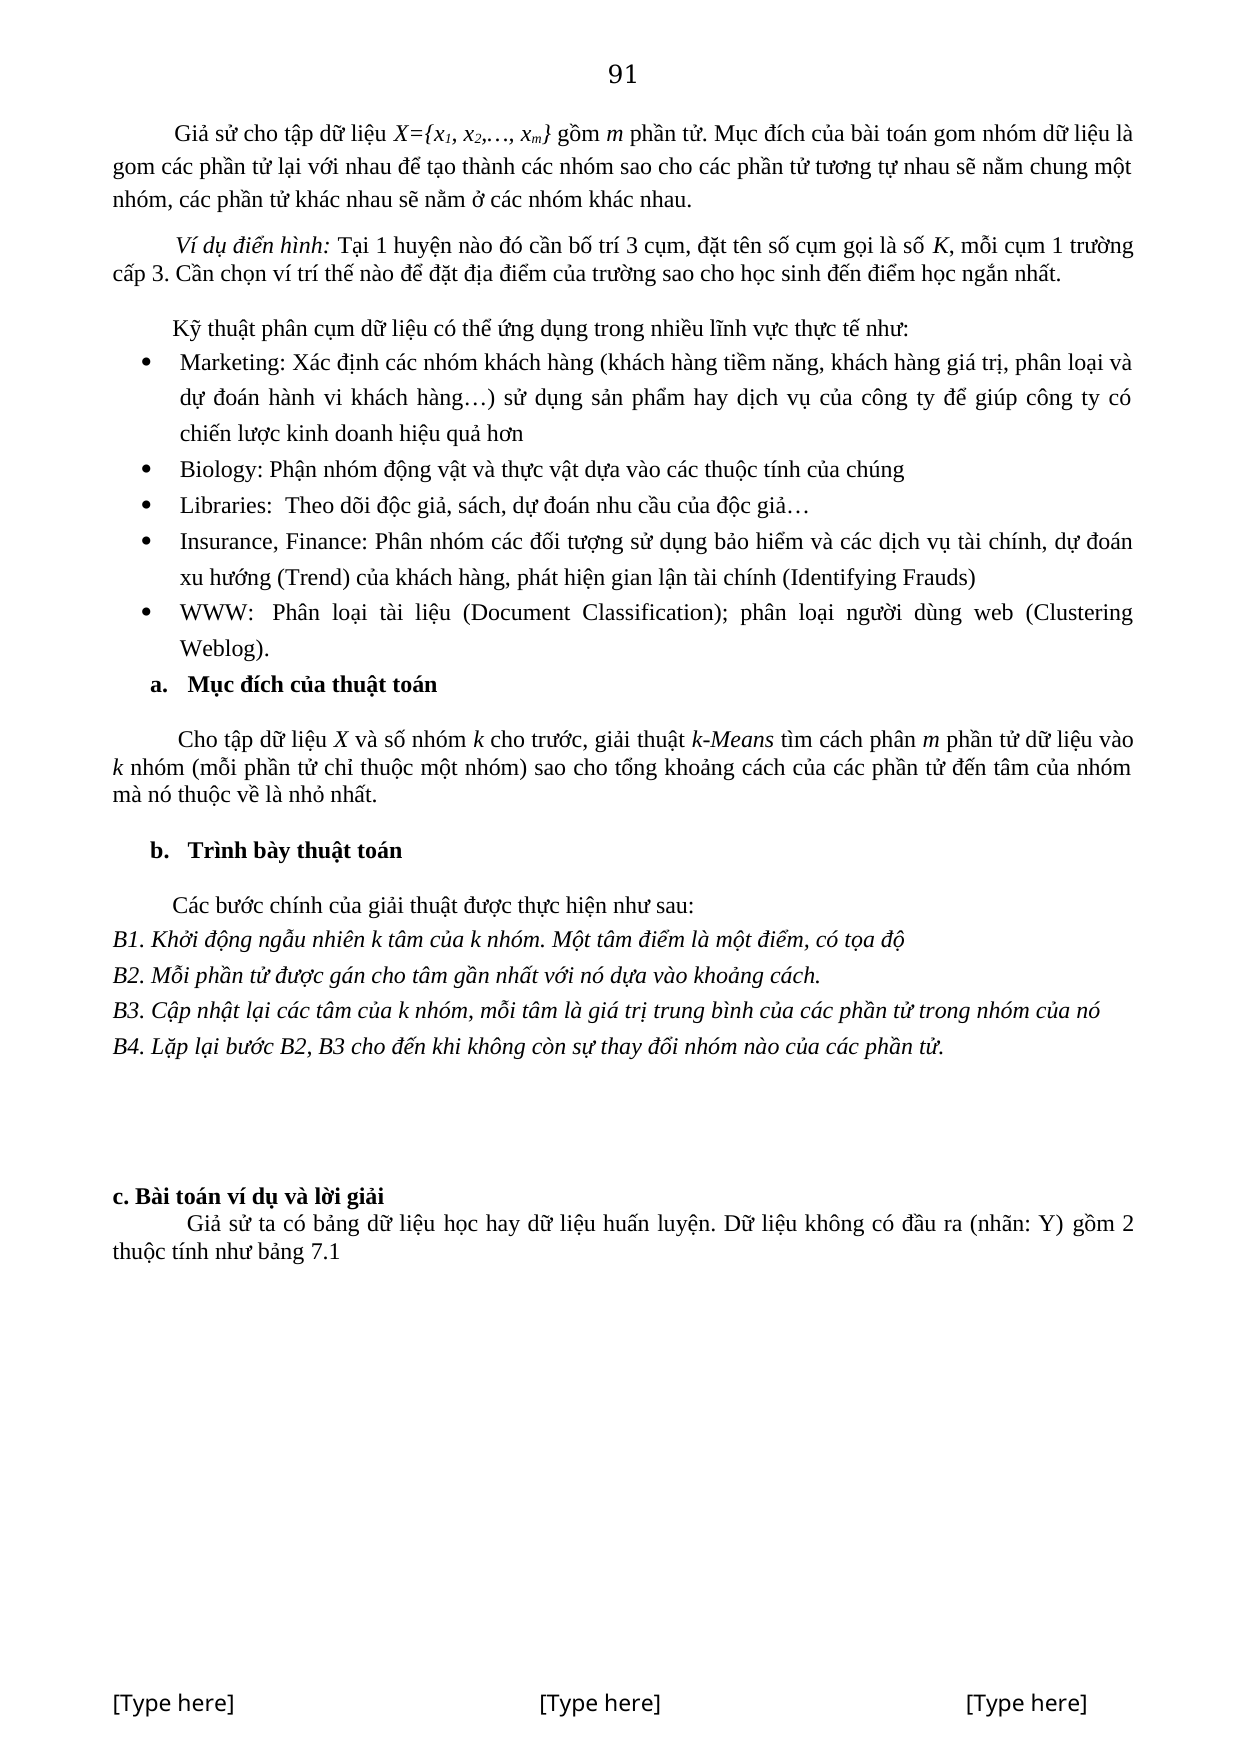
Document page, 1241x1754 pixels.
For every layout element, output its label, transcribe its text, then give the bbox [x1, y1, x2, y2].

list B1. Khởi động ngẫu nhiên k tâm của k nhóm. Một tâm điểm là một điểm, có tọa độ [112, 925, 1134, 952]
text Cho tập dữ liệu X và số nhóm k cho trước, giải thuật k-Means tìm cách phân m phần tử dữ liệu vào k nhóm (mỗi phần tử chỉ thuộc một nhóm) sao cho tổng khoảng cách của các phần tử đến tâm của nhóm mà nó thuộc về là nhỏ nhất. [112, 725, 1134, 808]
text Giả sử ta có bảng dữ liệu học hay dữ liệu huấn luyện. Dữ liệu không có đầu ra (nhãn: Y) gồm 2 thuộc tính như bảng 7.1 [112, 1209, 1134, 1265]
text c. Bài toán ví dụ và lời giải [112, 1182, 1134, 1209]
text Các bước chính của giải thuật được thực hiện như sau: [112, 891, 1134, 918]
list Mục đích của thuật toán [150, 670, 1134, 698]
list Biology: Phận nhóm động vật và thực vật dựa vào các thuộc tính của chúng [142, 455, 1134, 483]
text Giả sử cho tập dữ liệu X={x1, x2,…, xm} gồm m phần tử. Mục đích của bài toán gom nhóm dữ liệu là gom các phần tử lại với nhau để tạo thành các nhóm sao cho các phần tử tương tự nhau sẽ nằm chung một nhóm, các phần tử khác nhau sẽ nằm ở các nhóm khác nhau. [112, 119, 1134, 213]
list WWW: Phân loại tài liệu (Document Classification); phân loại người dùng web (Clustering Weblog). [142, 598, 1134, 662]
list B4. Lặp lại bước B2, B3 cho đến khi không còn sự thay đổi nhóm nào của các phần tử. [112, 1032, 1134, 1060]
list B2. Mỗi phần tử được gán cho tâm gần nhất với nó dựa vào khoảng cách. [112, 961, 1134, 988]
list B3. Cập nhật lại các tâm của k nhóm, mỗi tâm là giá trị trung bình của các phần tử trong nhóm của nó [112, 996, 1134, 1024]
list Marketing: Xác định các nhóm khách hàng (khách hàng tiềm năng, khách hàng giá trị, phân loại và dự đoán hành vi khách hàng…) sử dụng sản phẩm hay dịch vụ của công ty để giúp công ty có chiến lược kinh doanh hiệu quả hơn [142, 348, 1134, 447]
list Insurance, Finance: Phân nhóm các đối tượng sử dụng bảo hiểm và các dịch vụ tài chính, dự đoán xu hướng (Trend) của khách hàng, phát hiện gian lận tài chính (Identifying Frauds) [142, 527, 1134, 590]
list Trình bày thuật toán [150, 836, 1134, 863]
text Ví dụ điển hình: Tại 1 huyện nào đó cần bố trí 3 cụm, đặt tên số cụm gọi là số K, mỗi cụm 1 trường cấp 3. Cần chọn ví trí thế nào để đặt địa điểm của trường sao cho học sinh đến điểm học ngắn nhất. [112, 231, 1134, 286]
text Kỹ thuật phân cụm dữ liệu có thể ứng dụng trong nhiều lĩnh vực thực tế như: [112, 314, 1134, 341]
list Libraries: Theo dõi độc giả, sách, dự đoán nhu cầu của độc giả… [142, 491, 1134, 518]
